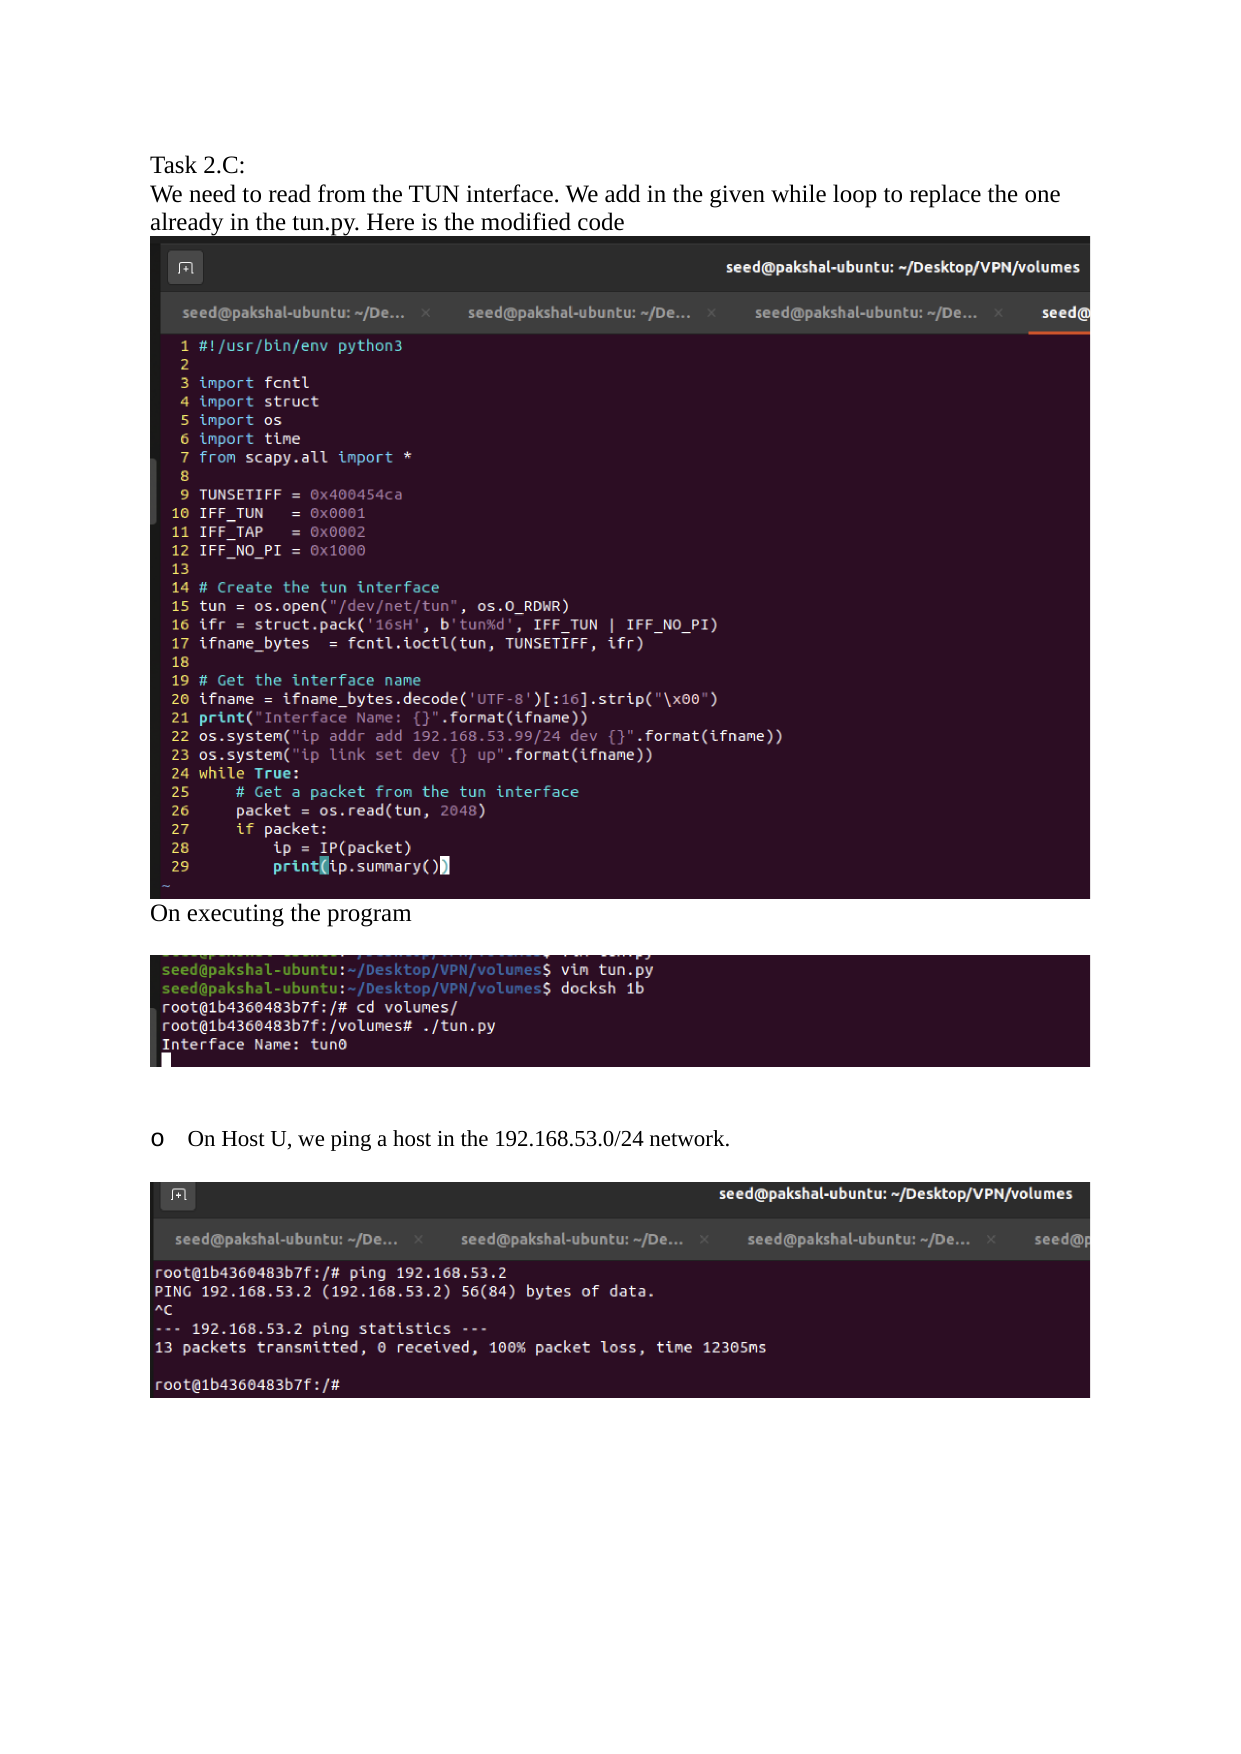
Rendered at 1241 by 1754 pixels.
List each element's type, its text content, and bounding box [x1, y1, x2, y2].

list On Host U, we ping a host in the 192.168.53.0/24 network. [150, 1125, 1090, 1154]
picture [150, 236, 1091, 899]
picture [150, 1182, 1091, 1398]
text Task 2.C: [150, 150, 1090, 179]
text We need to read from the TUN interface. We add in the given while loop to replace the one already in the tun.py. Here is the modified code [150, 179, 1090, 236]
picture [150, 955, 1091, 1067]
text On executing the program [150, 899, 1090, 927]
